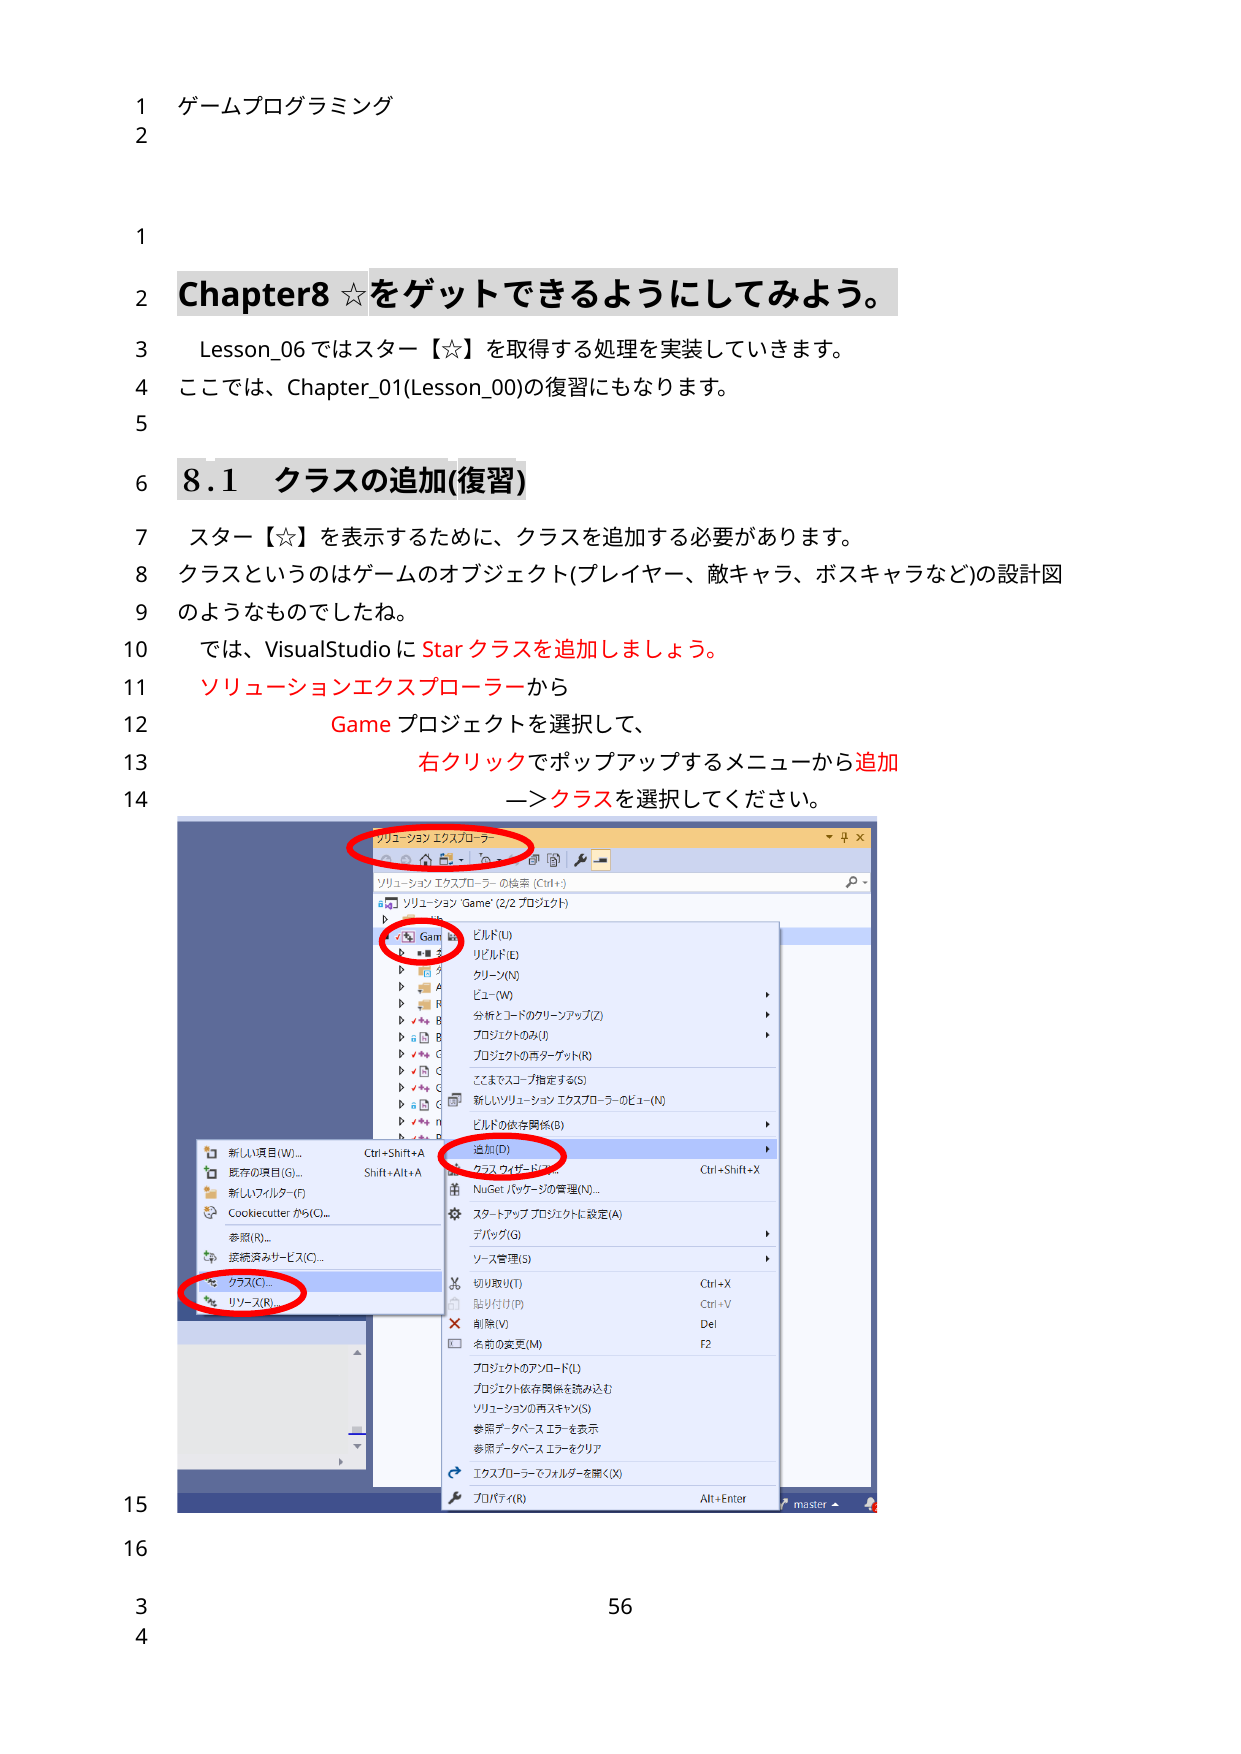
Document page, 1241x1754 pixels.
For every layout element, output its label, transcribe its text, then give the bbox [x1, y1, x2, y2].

text ここでは、Chapter_01(Lesson_00)の復習にもなります。 [177, 367, 1063, 404]
subtitle Chapter8 ☆をゲットできるようにしてみよう。 [177, 254, 1063, 329]
text ―＞クラスを選択してください。 [177, 779, 1063, 817]
text Lesson_06ではスター【☆】を取得する処理を実装していきます。 [177, 329, 1063, 367]
picture [177, 816, 878, 1513]
text では、VisualStudioにStarクラスを追加しましょう。 [177, 629, 1063, 667]
picture [184, 1276, 300, 1310]
subtitle ８.１ クラスの追加(復習) [177, 442, 1063, 517]
text クラスというのはゲームのオブジェクト(プレイヤー、敵キャラ、ボスキャラなど)の設計図のようなものでしたね。 [177, 554, 1063, 629]
text ソリューションエクスプローラーから [177, 667, 1063, 704]
text Gameプロジェクトを選択して、 [177, 704, 1063, 742]
text スター【☆】を表示するために、クラスを追加する必要があります。 [177, 517, 1063, 554]
text 右クリックでポップアップするメニューから追加 [177, 742, 1063, 779]
